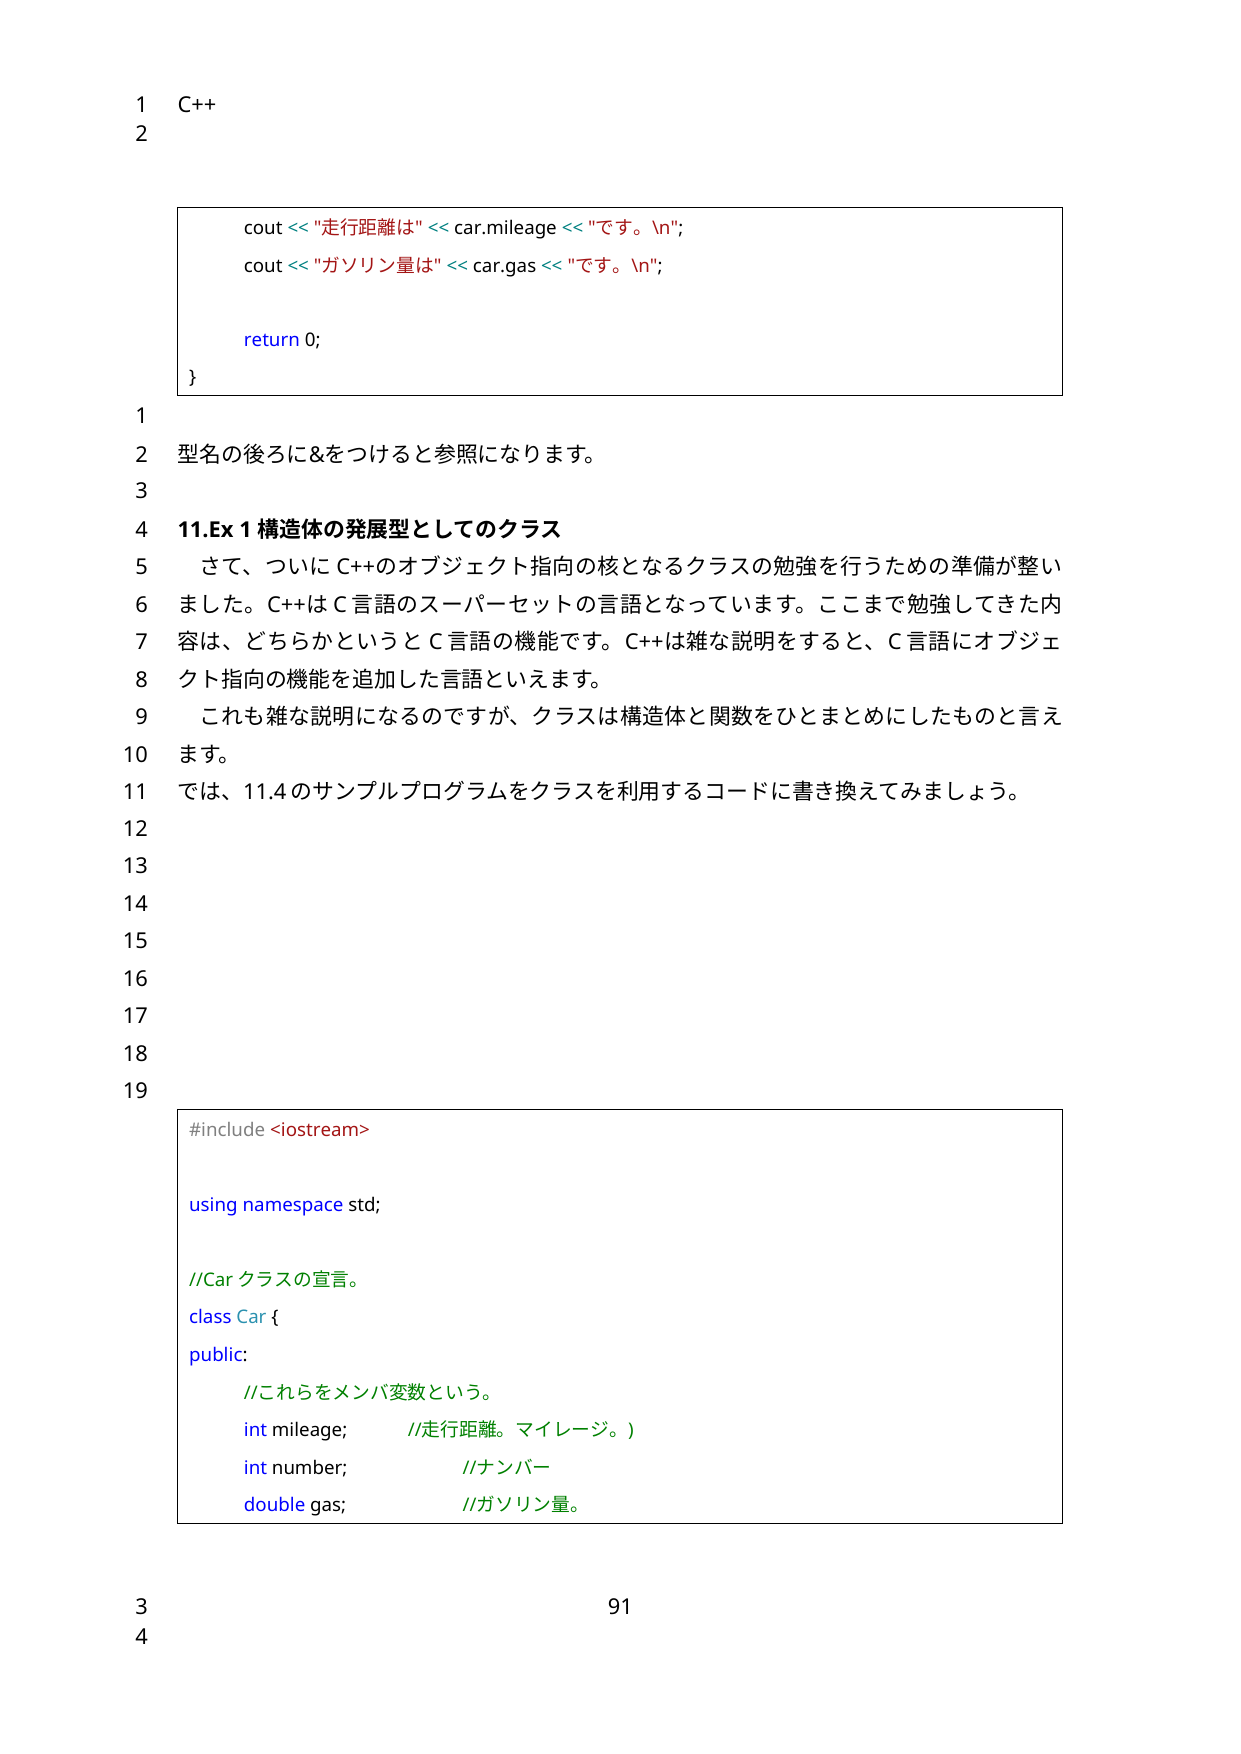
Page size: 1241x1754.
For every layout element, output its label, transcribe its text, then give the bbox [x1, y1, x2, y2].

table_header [178, 1110, 1062, 1522]
text 型名の後ろに&をつけると参照になります。 [177, 434, 1063, 471]
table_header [178, 208, 1062, 395]
text これも雑な説明になるのですが、クラスは構造体と関数をひとまとめにしたものと言えます。 [177, 696, 1063, 771]
text では、11.4のサンプルプログラムをクラスを利用するコードに書き換えてみましょう。 [177, 771, 1063, 809]
text さて、ついにC++のオブジェクト指向の核となるクラスの勉強を行うための準備が整いました。C++はC言語のスーパーセットの言語となっています。ここまで勉強してきた内容は、どちらかというとC言語の機能です。C++は雑な説明をすると、C言語にオブジェクト指向の機能を追加した言語といえます。 [177, 546, 1063, 696]
subtitle 11.Ex 1 構造体の発展型としてのクラス [177, 509, 1063, 546]
